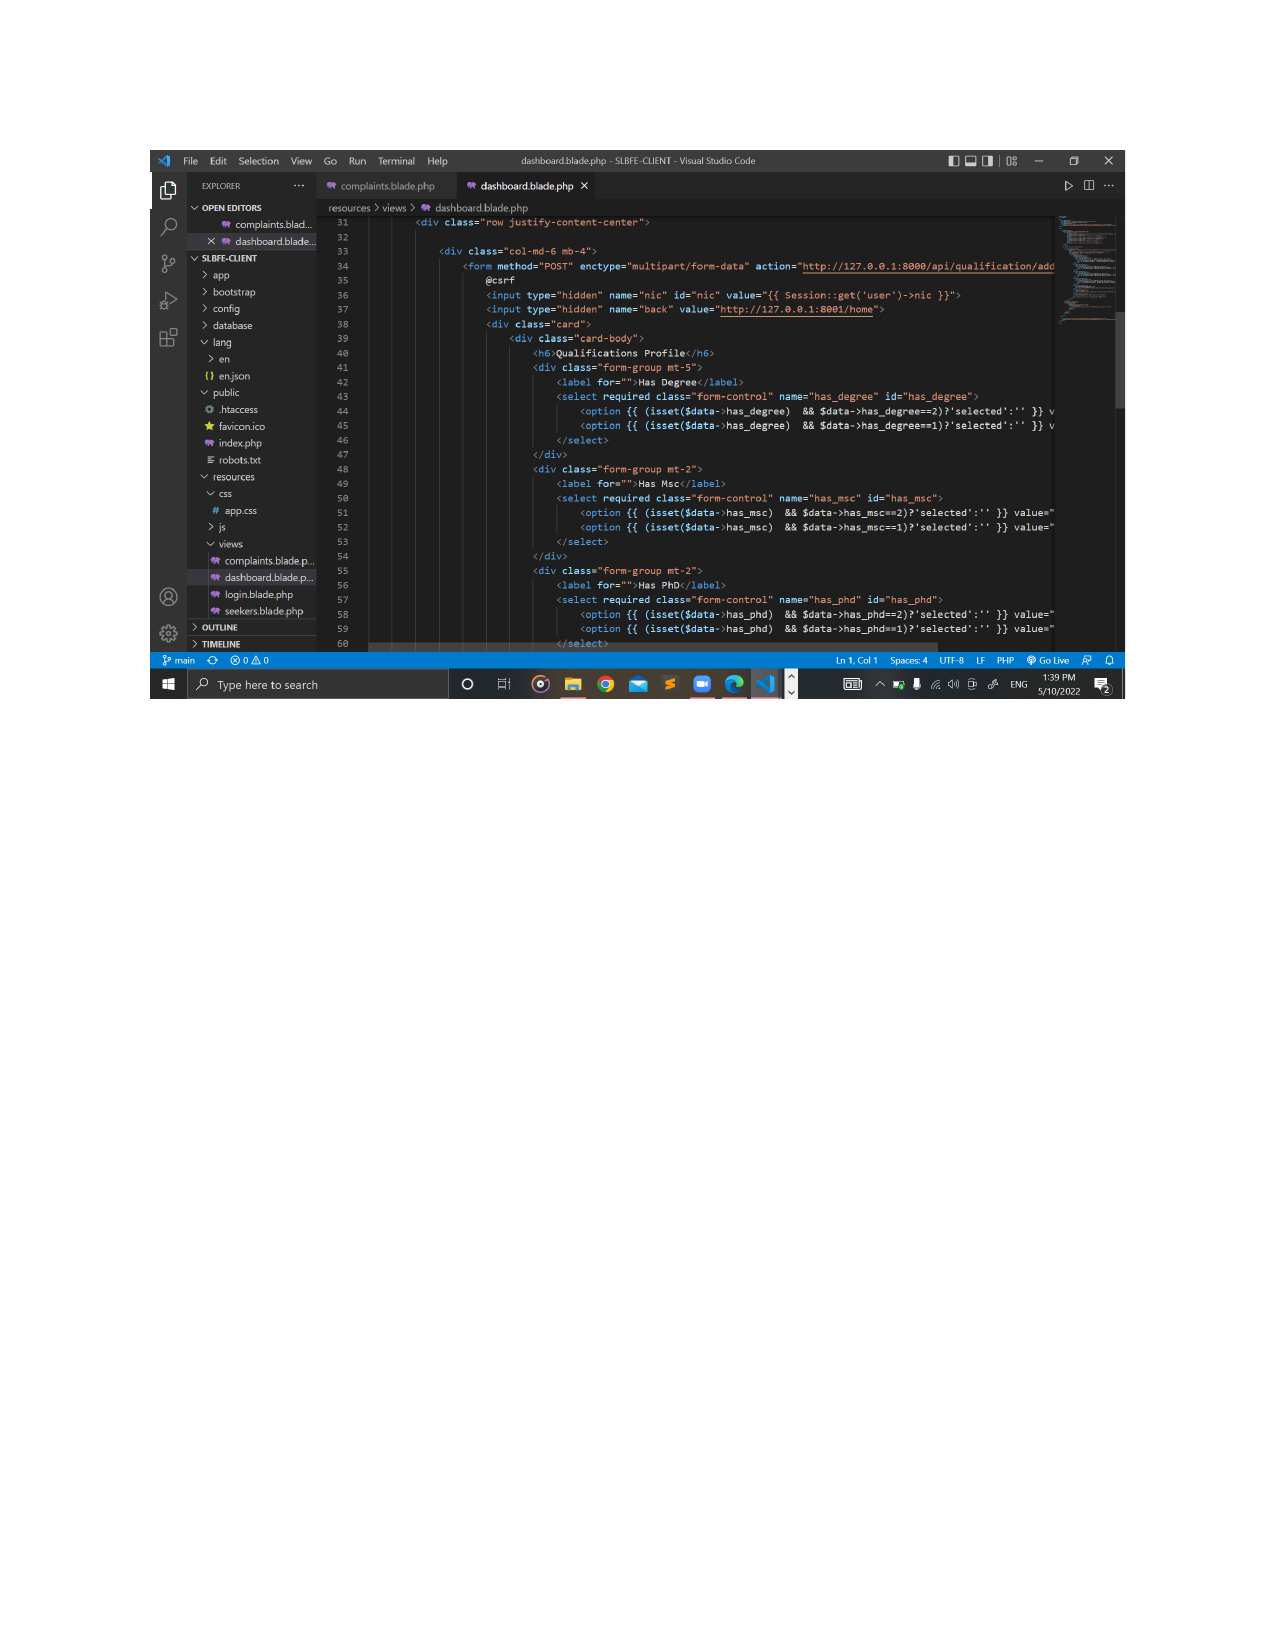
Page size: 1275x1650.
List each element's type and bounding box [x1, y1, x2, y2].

picture [150, 150, 1125, 699]
